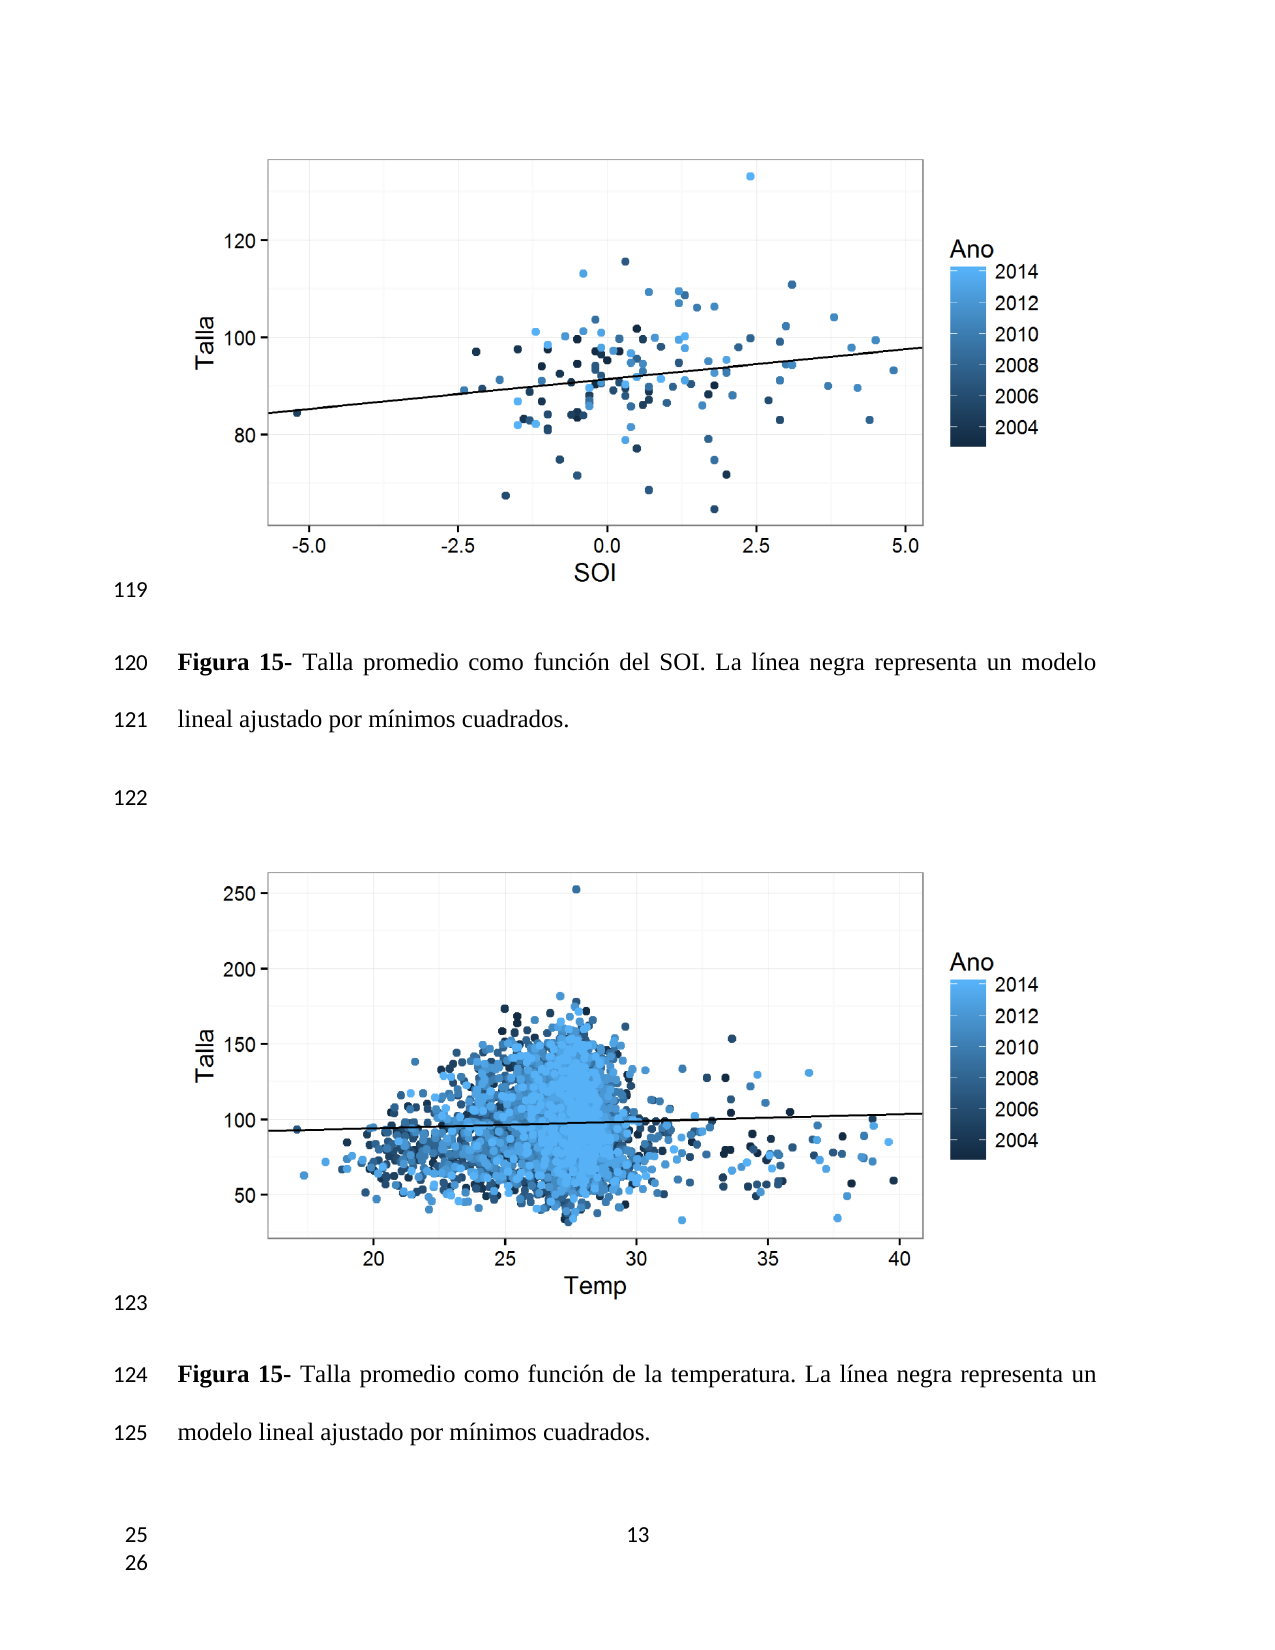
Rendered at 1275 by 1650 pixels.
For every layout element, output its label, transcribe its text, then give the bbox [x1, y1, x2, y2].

picture [177, 147, 1078, 598]
text Figura 15- Talla promedio como función del SOI. La línea negra representa un modelo lineal ajustado por mínimos cuadrados. [177, 647, 1098, 733]
picture [177, 860, 1078, 1311]
text Figura 15- Talla promedio como función de la temperatura. La línea negra representa un modelo lineal ajustado por mínimos cuadrados. [177, 1359, 1098, 1446]
